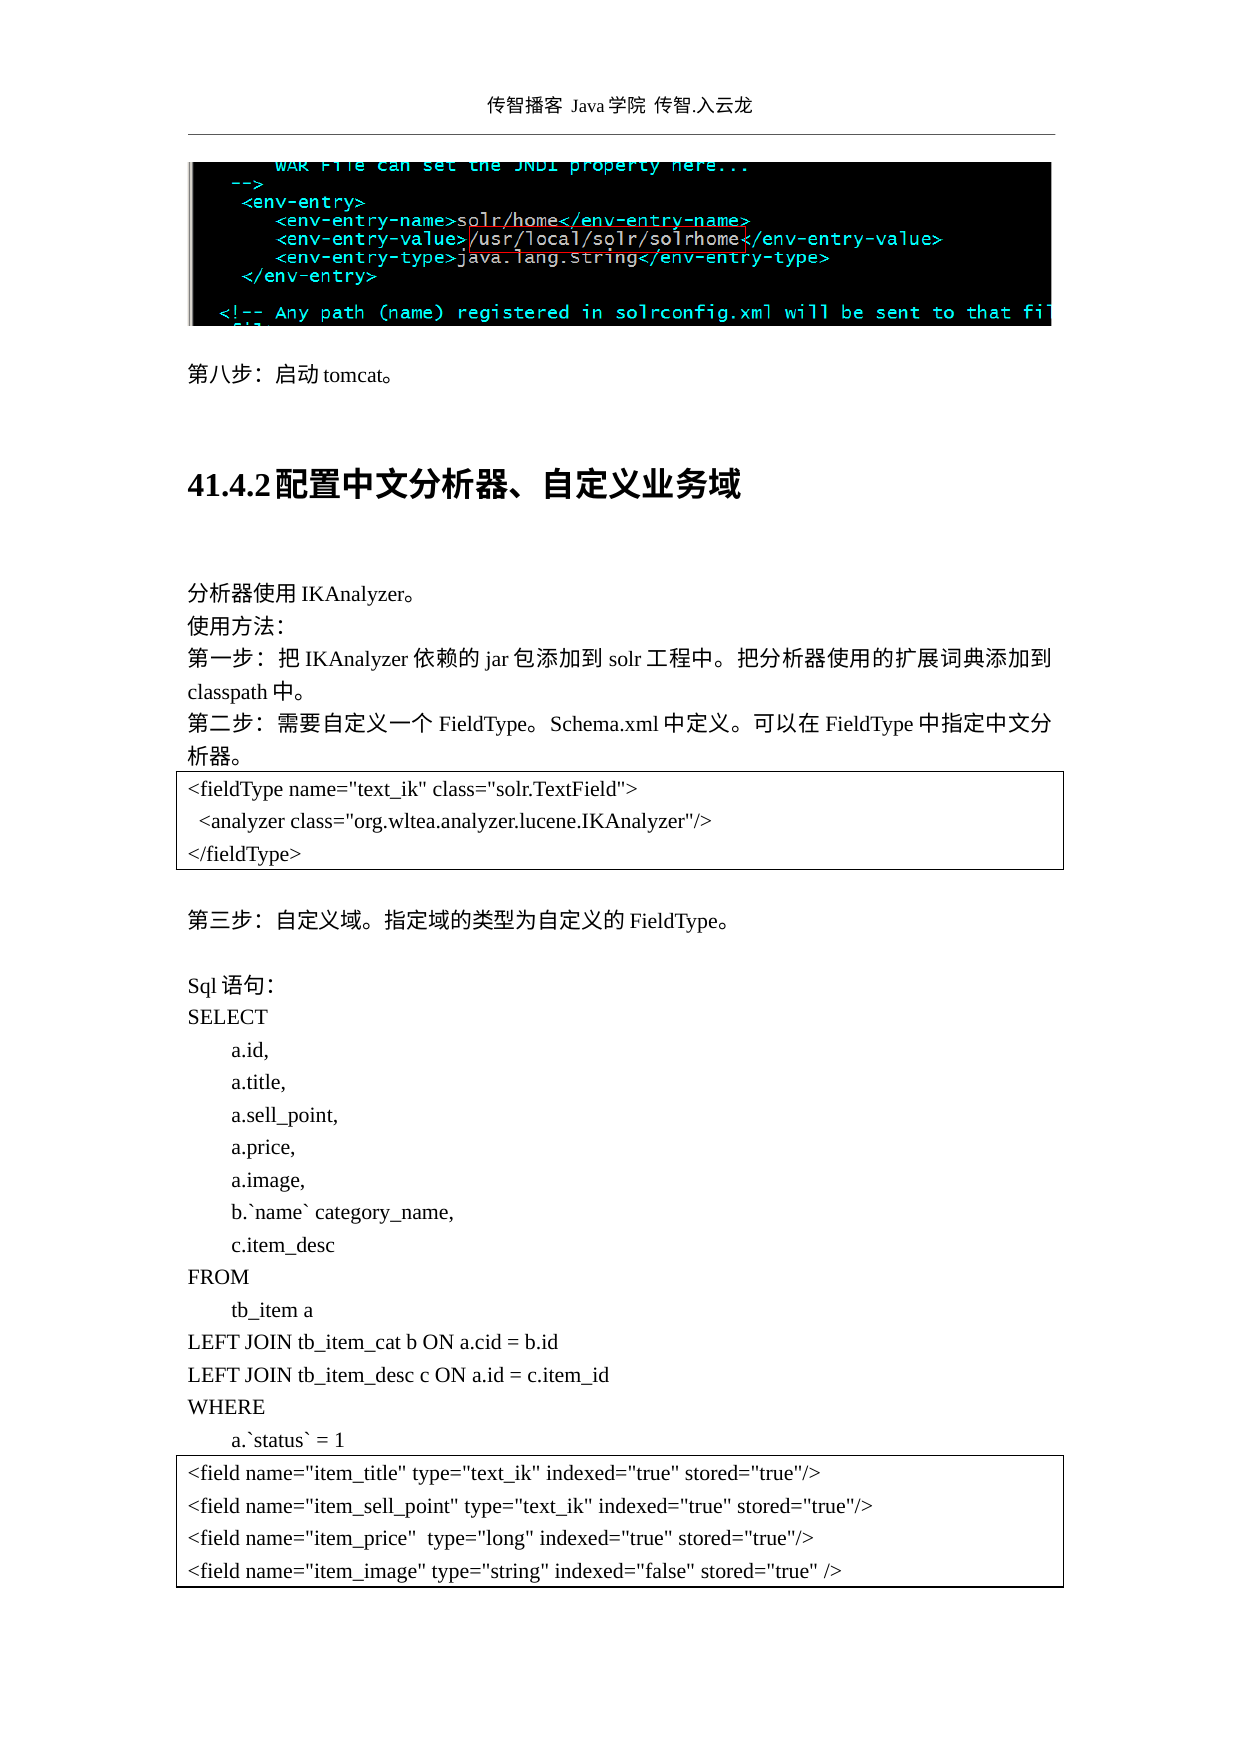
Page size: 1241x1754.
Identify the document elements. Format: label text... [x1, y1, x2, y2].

text a.price, [187, 1130, 1053, 1163]
text SELECT [187, 1000, 1053, 1033]
text a.image, [187, 1163, 1053, 1195]
text 第三步：自定义域。指定域的类型为自定义的FieldType。 [187, 903, 1053, 935]
text b.`name` category_name, [187, 1195, 1053, 1228]
text a.title, [187, 1065, 1053, 1098]
table_header <fieldType name="text_ik" class="solr.TextField"> <analyzer class="org.wltea.analyzer.lucene.IKAnalyzer"/> </fieldType> [177, 772, 1063, 869]
text 分析器使用IKAnalyzer。 [187, 576, 1053, 608]
text LEFT JOIN tb_item_desc c ON a.id = c.item_id [187, 1358, 1053, 1390]
text tb_item a [187, 1293, 1053, 1325]
picture [187, 162, 1052, 326]
text a.sell_point, [187, 1098, 1053, 1130]
text WHERE [187, 1390, 1053, 1423]
text 使用方法： [187, 608, 1053, 641]
text a.`status` = 1 [187, 1423, 1053, 1455]
text LEFT JOIN tb_item_cat b ON a.cid = b.id [187, 1325, 1053, 1358]
text 第二步：需要自定义一个FieldType。Schema.xml中定义。可以在FieldType中指定中文分析器。 [187, 706, 1053, 771]
text c.item_desc [187, 1228, 1053, 1260]
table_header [177, 1456, 1063, 1586]
text 第一步：把IKAnalyzer依赖的jar包添加到solr工程中。把分析器使用的扩展词典添加到classpath中。 [187, 641, 1053, 706]
text a.id, [187, 1033, 1053, 1065]
text FROM [187, 1260, 1053, 1293]
text Sql语句： [187, 968, 1053, 1000]
list 第八步：启动tomcat。 [187, 357, 1053, 389]
subtitle 配置中文分析器、自定义业务域 [187, 449, 1053, 514]
